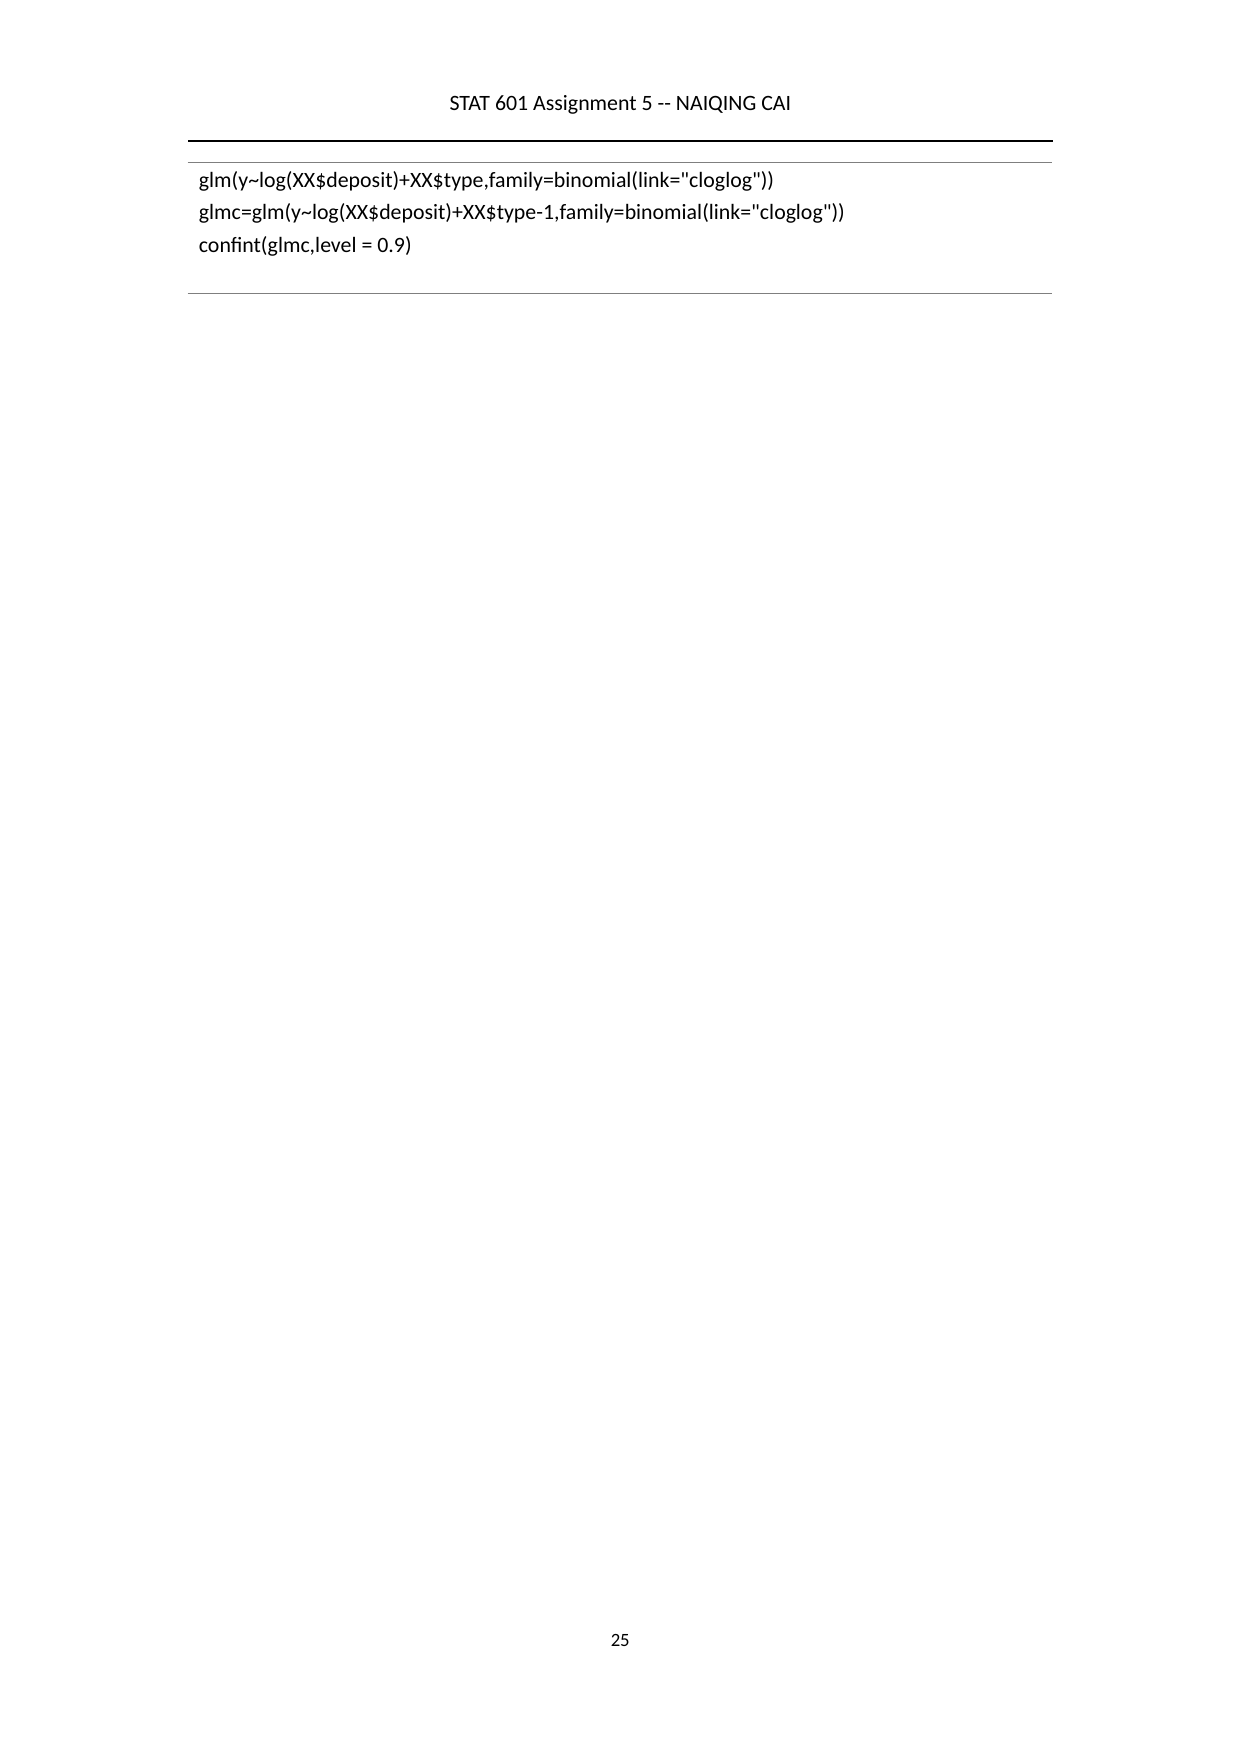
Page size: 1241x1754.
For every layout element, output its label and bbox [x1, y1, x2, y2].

table_cell [188, 163, 1052, 293]
